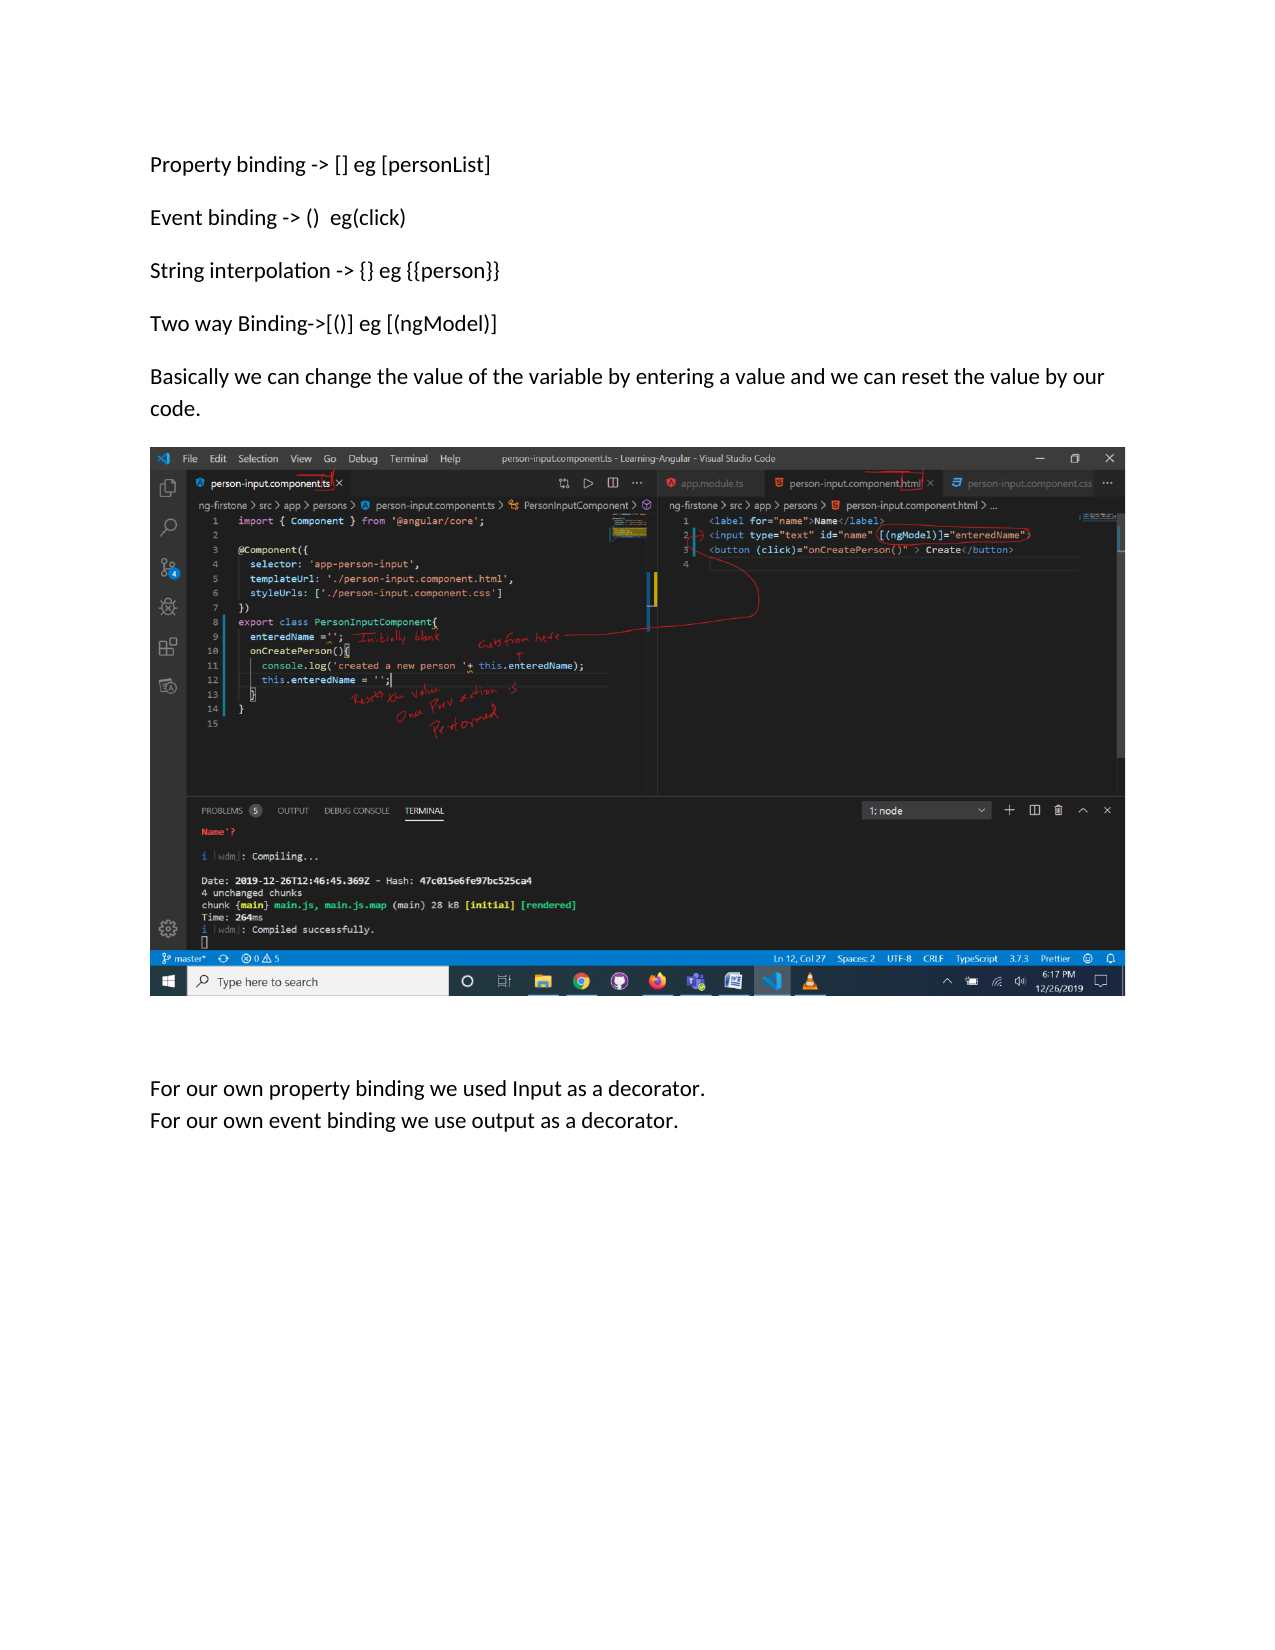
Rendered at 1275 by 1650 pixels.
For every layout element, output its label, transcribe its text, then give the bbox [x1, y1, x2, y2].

text Event binding -> () eg(click) [150, 203, 1125, 231]
text For our own property binding we used Input as a decorator. For our own event binding we use output as a decorator. [150, 1074, 1125, 1134]
text Property binding -> [] eg [personList] [150, 150, 1125, 178]
text Two way Binding->[()] eg [(ngModel)] [150, 309, 1125, 337]
picture [150, 447, 1125, 996]
text Basically we can change the value of the variable by entering a value and we can reset the value by our code. [150, 362, 1125, 422]
text String interpolation -> {} eg {{person}} [150, 256, 1125, 284]
